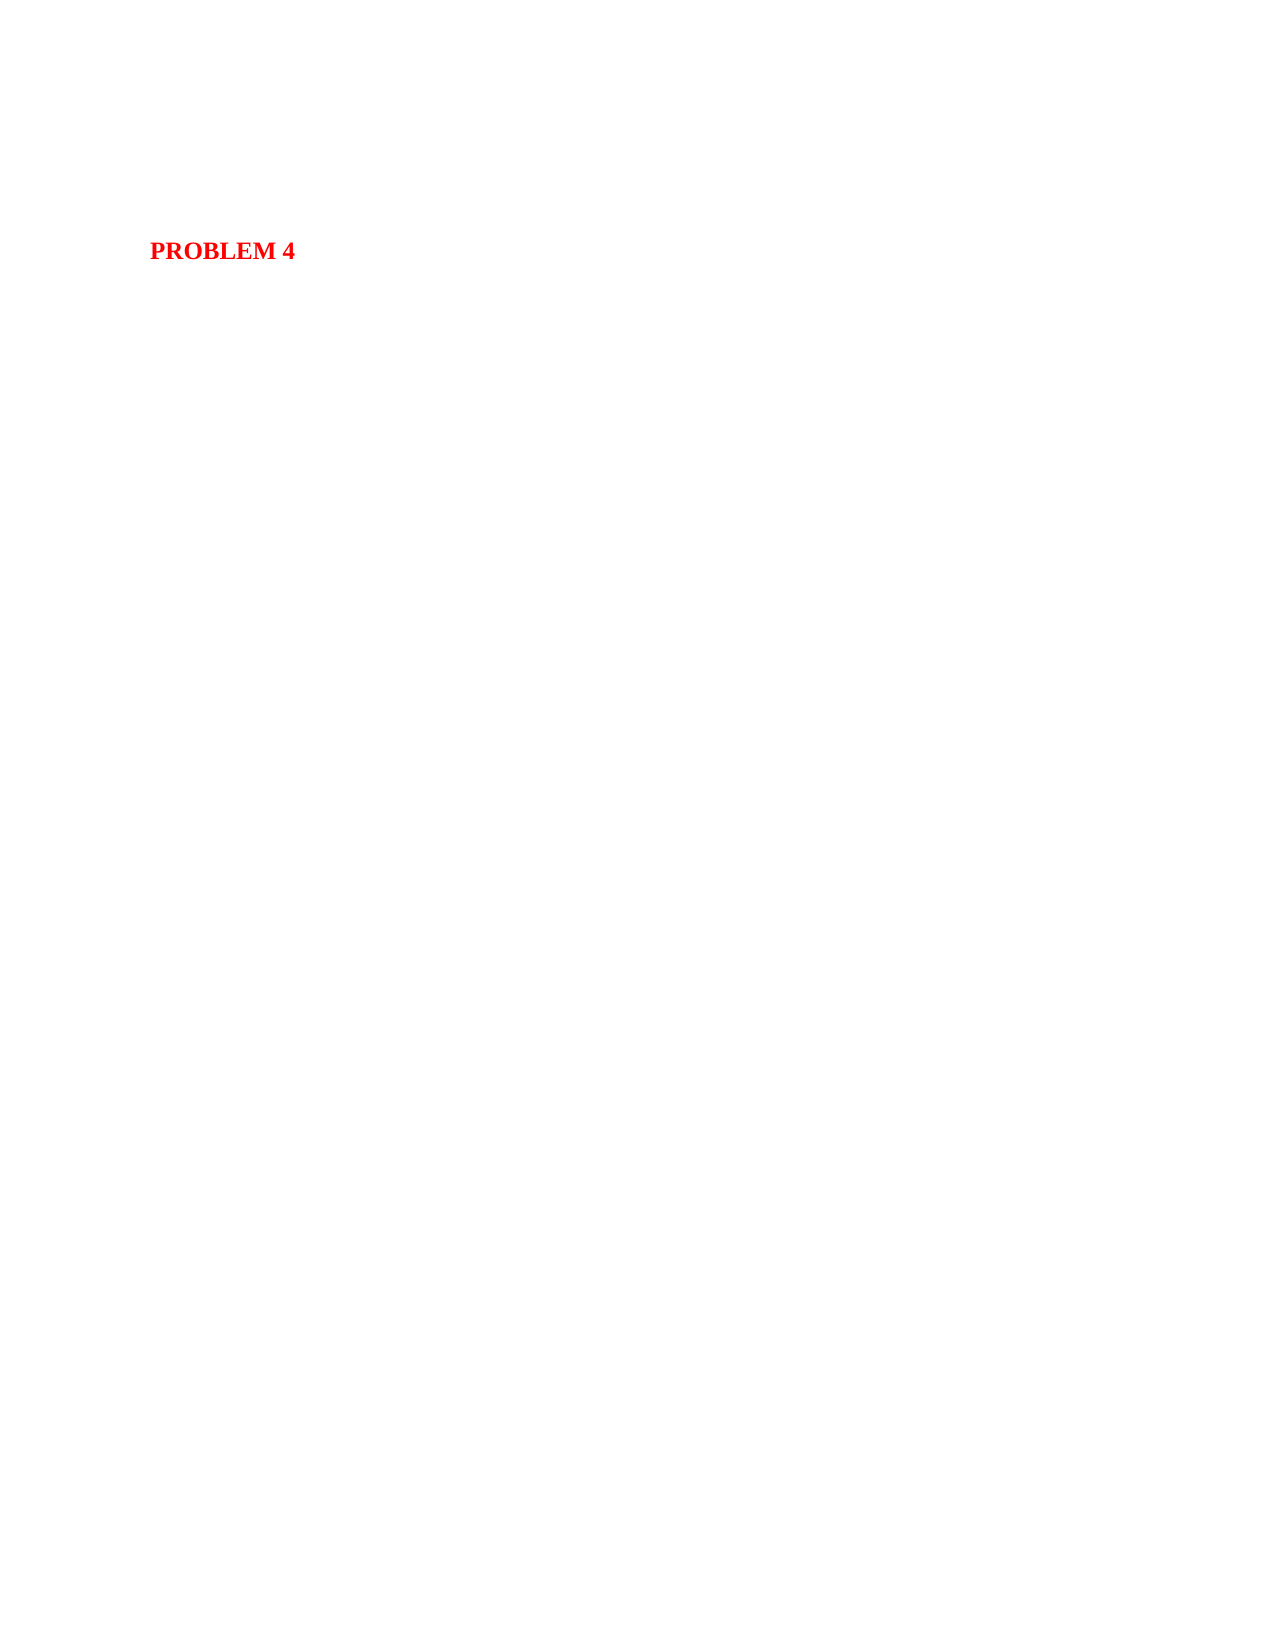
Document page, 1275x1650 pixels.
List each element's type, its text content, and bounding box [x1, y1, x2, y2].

text PROBLEM 4 [150, 236, 1125, 265]
